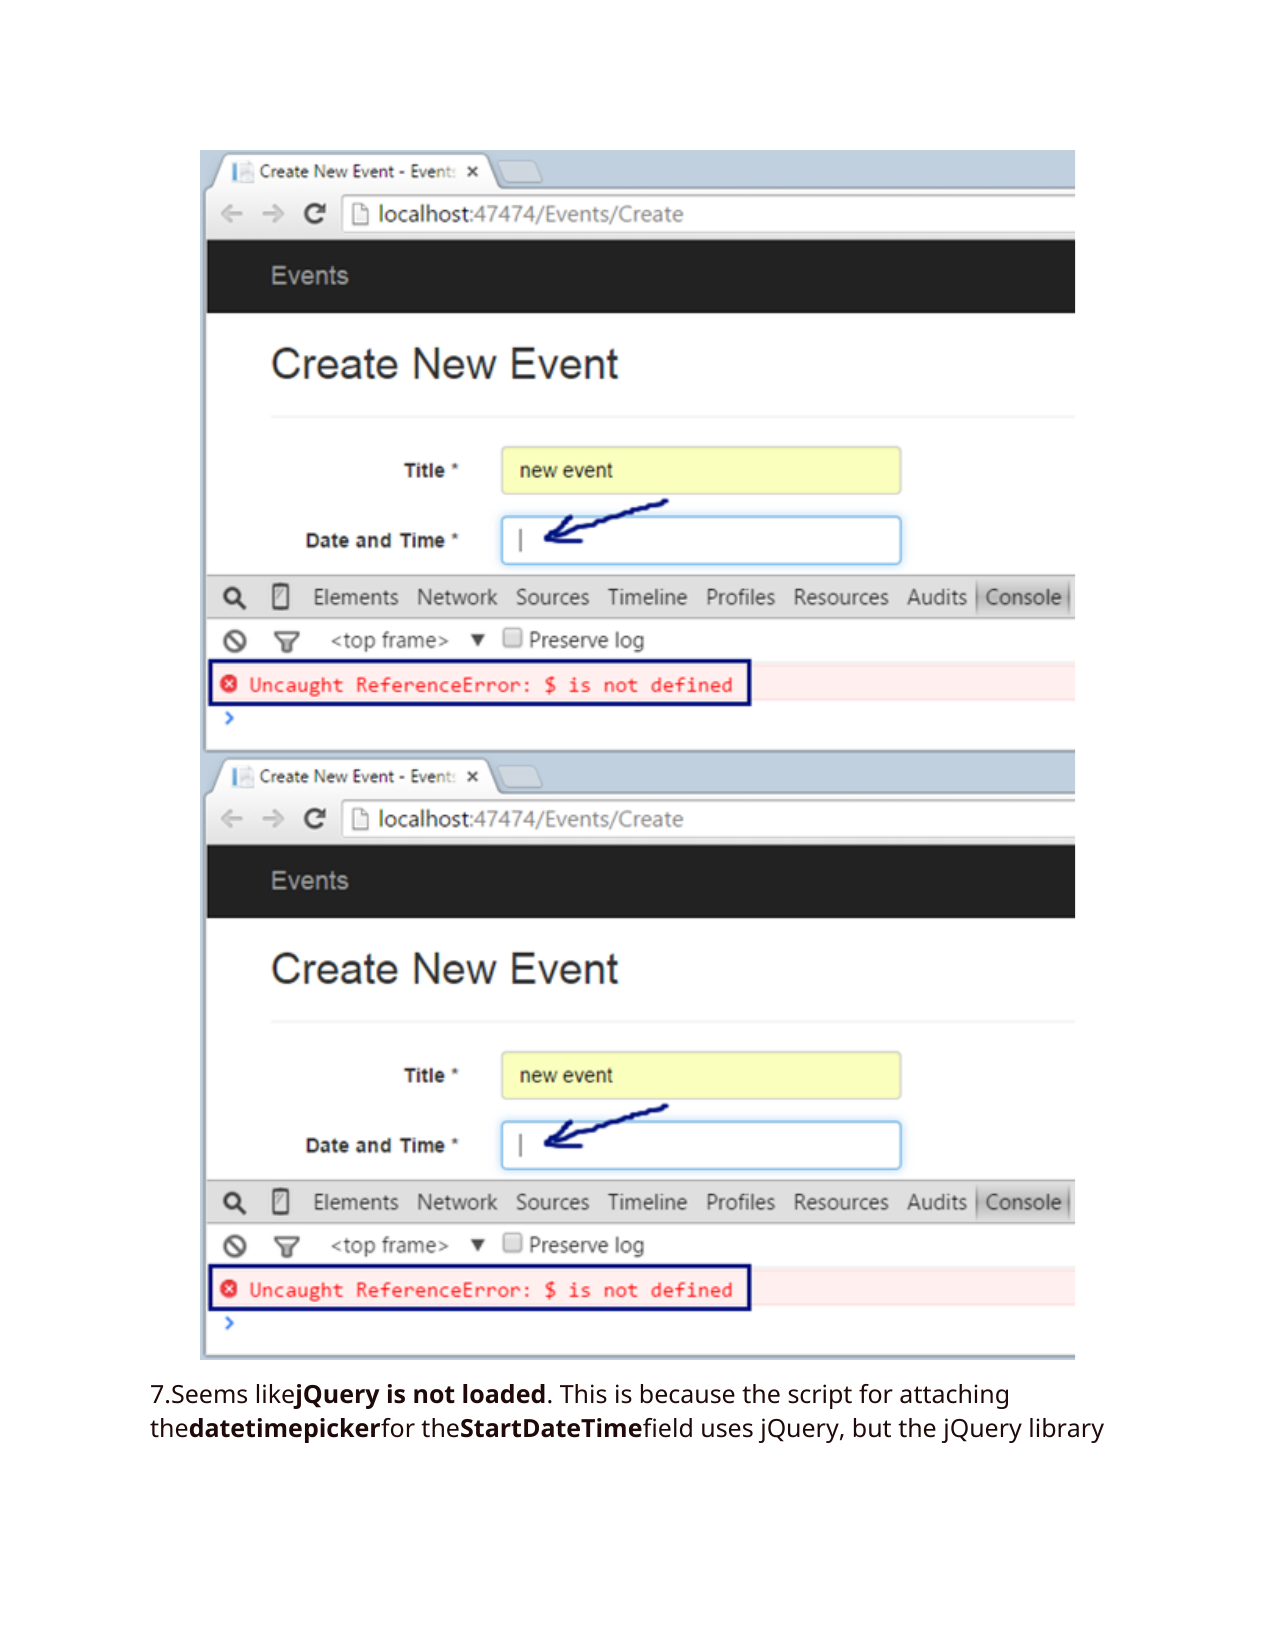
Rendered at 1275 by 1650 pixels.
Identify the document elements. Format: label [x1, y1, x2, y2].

picture [200, 150, 1075, 1360]
text [150, 1377, 1125, 1445]
